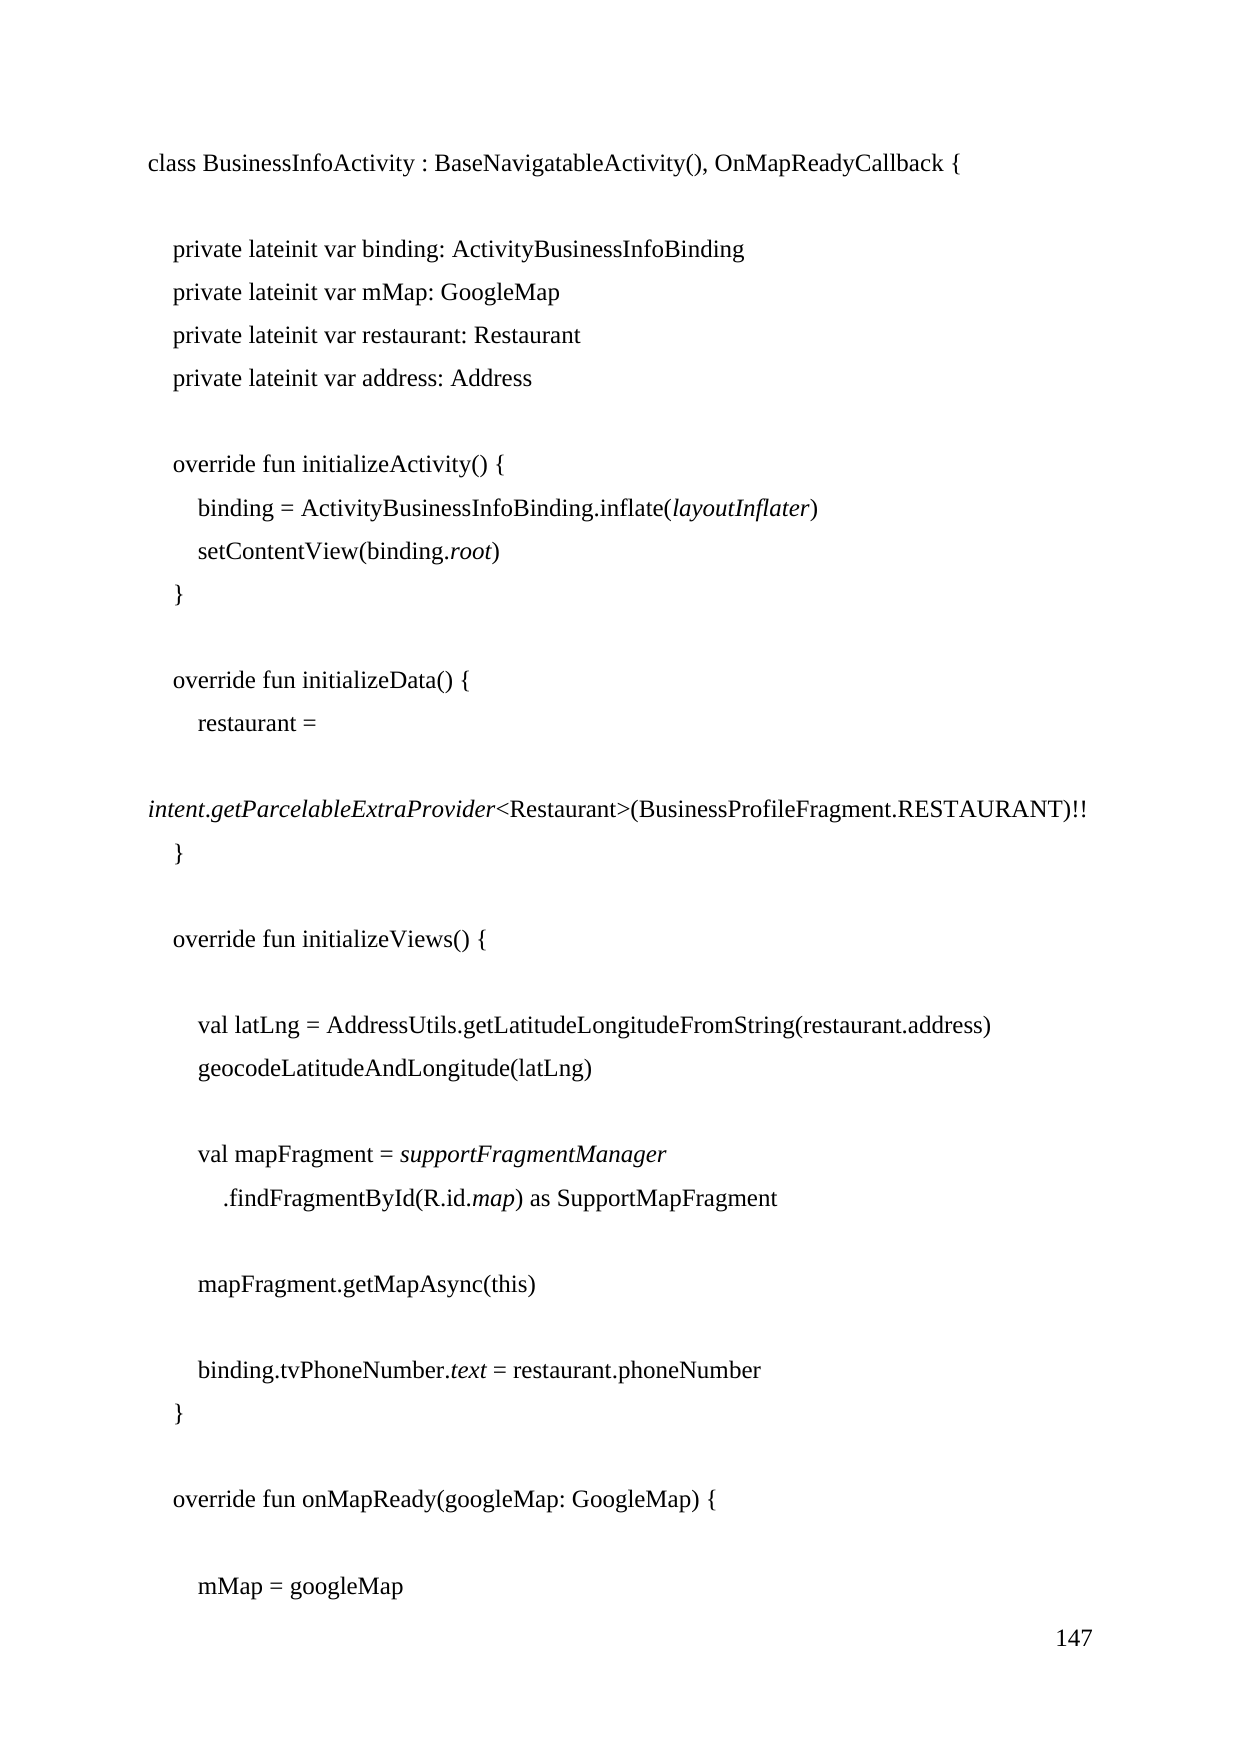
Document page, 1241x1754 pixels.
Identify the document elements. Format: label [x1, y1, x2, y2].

text [148, 148, 1093, 1599]
